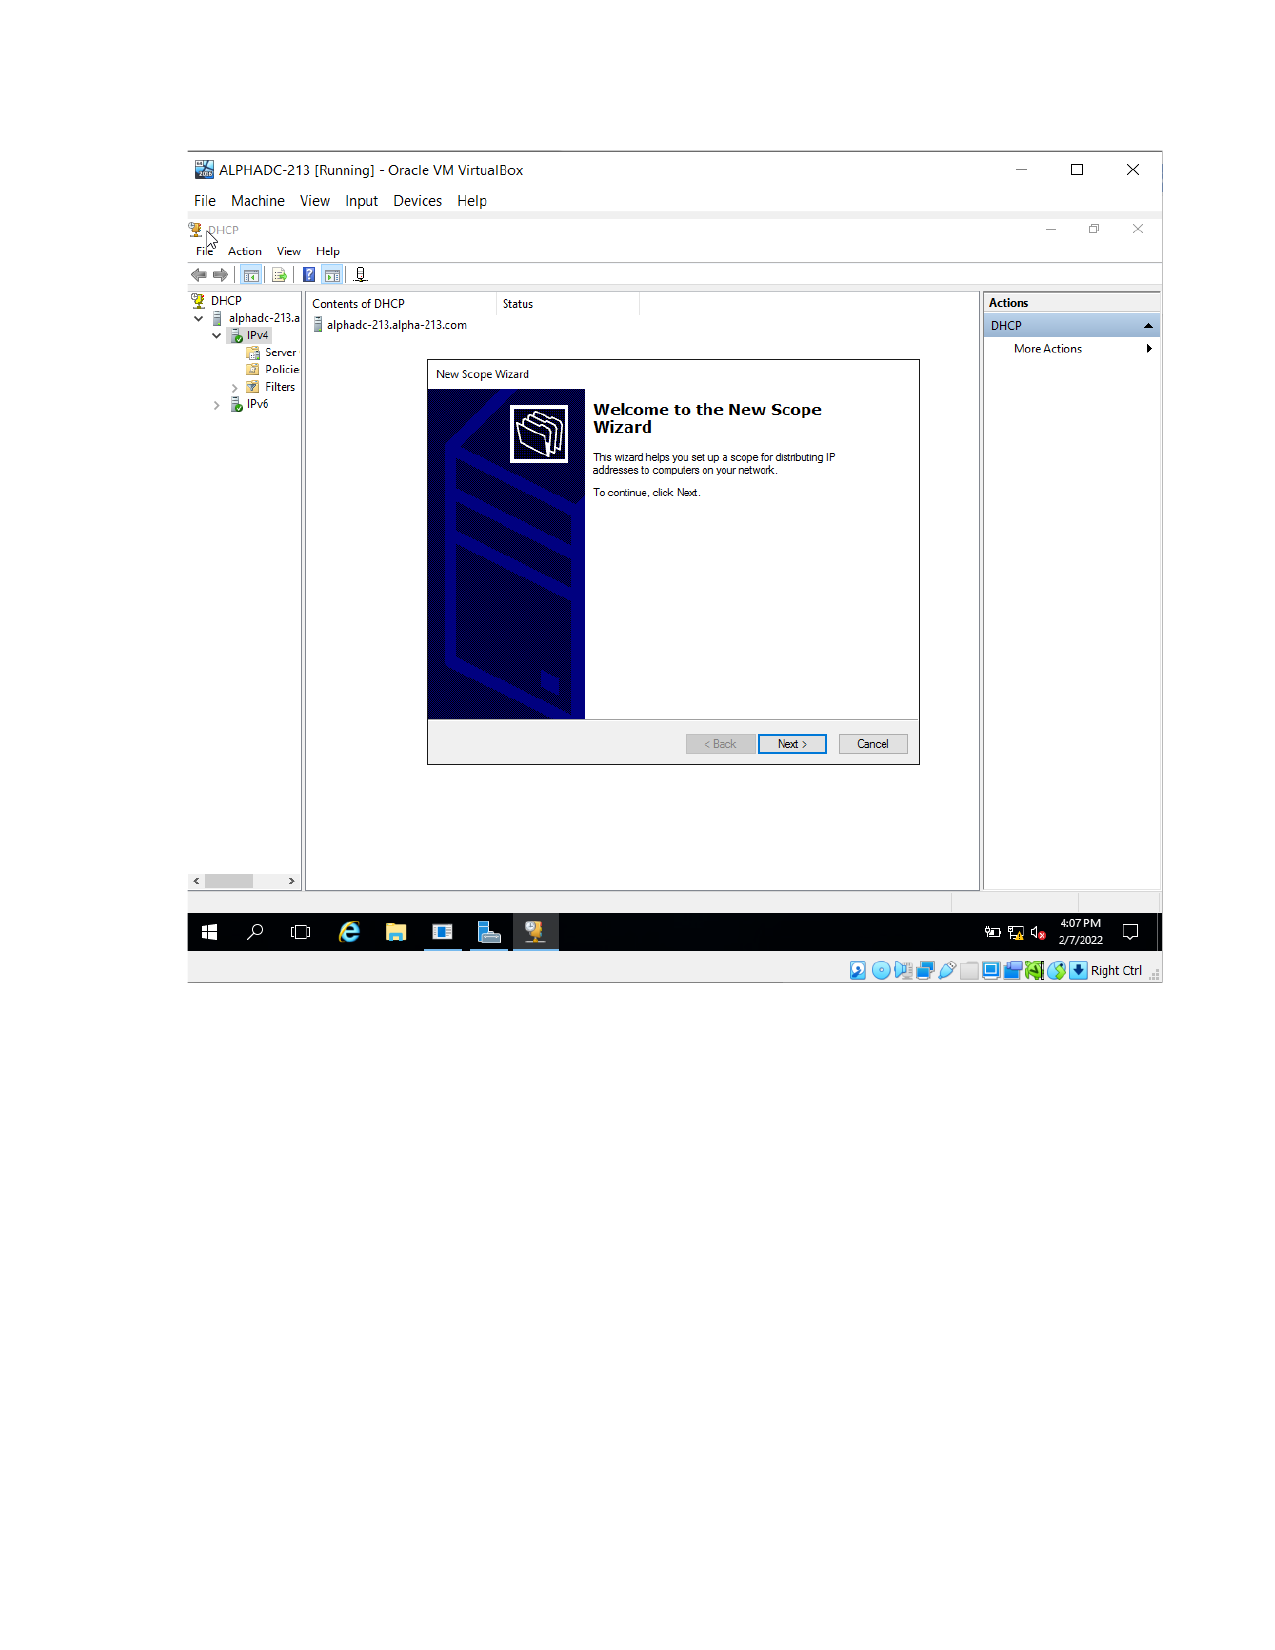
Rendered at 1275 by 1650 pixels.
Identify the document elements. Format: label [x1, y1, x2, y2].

picture [187, 150, 1163, 983]
